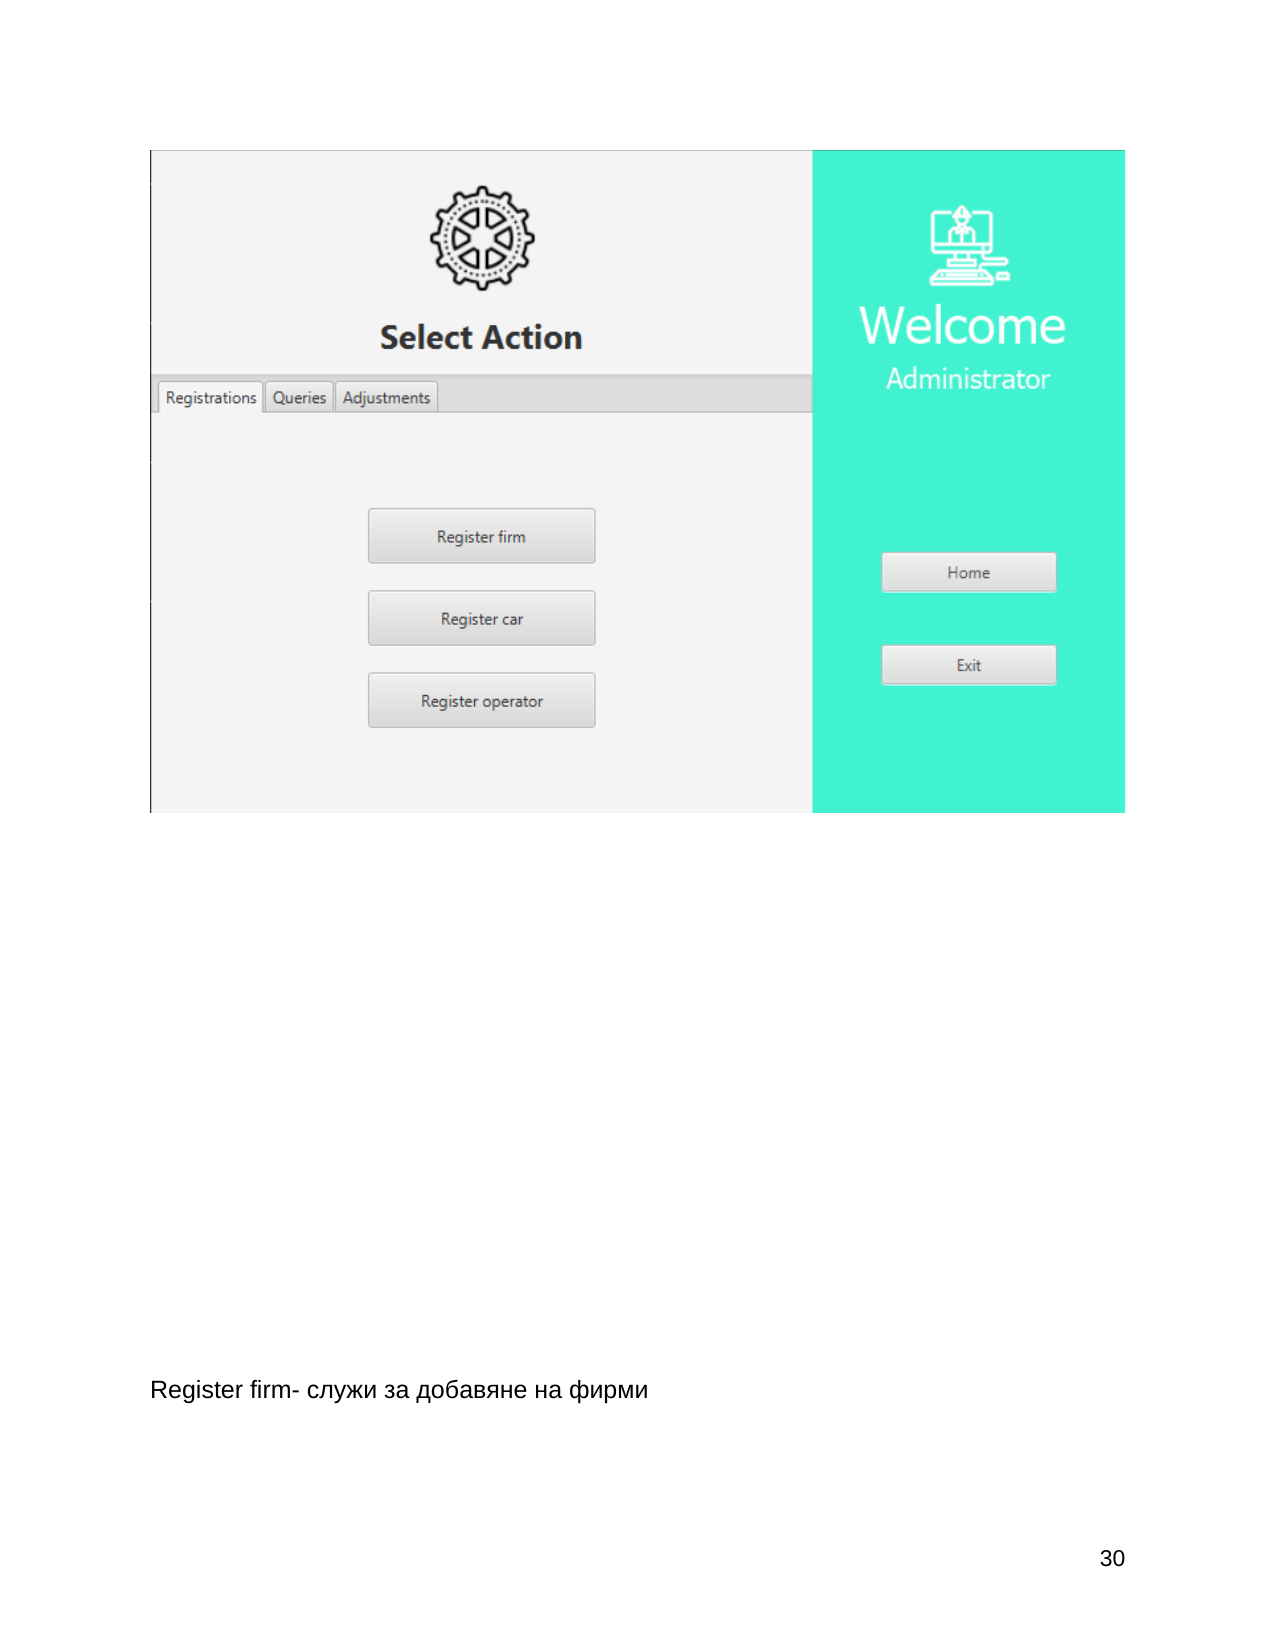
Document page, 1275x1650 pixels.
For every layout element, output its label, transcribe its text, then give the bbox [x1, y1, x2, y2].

picture [150, 150, 1125, 813]
text Register firm- служи за добавяне на фирми [150, 1375, 1125, 1404]
